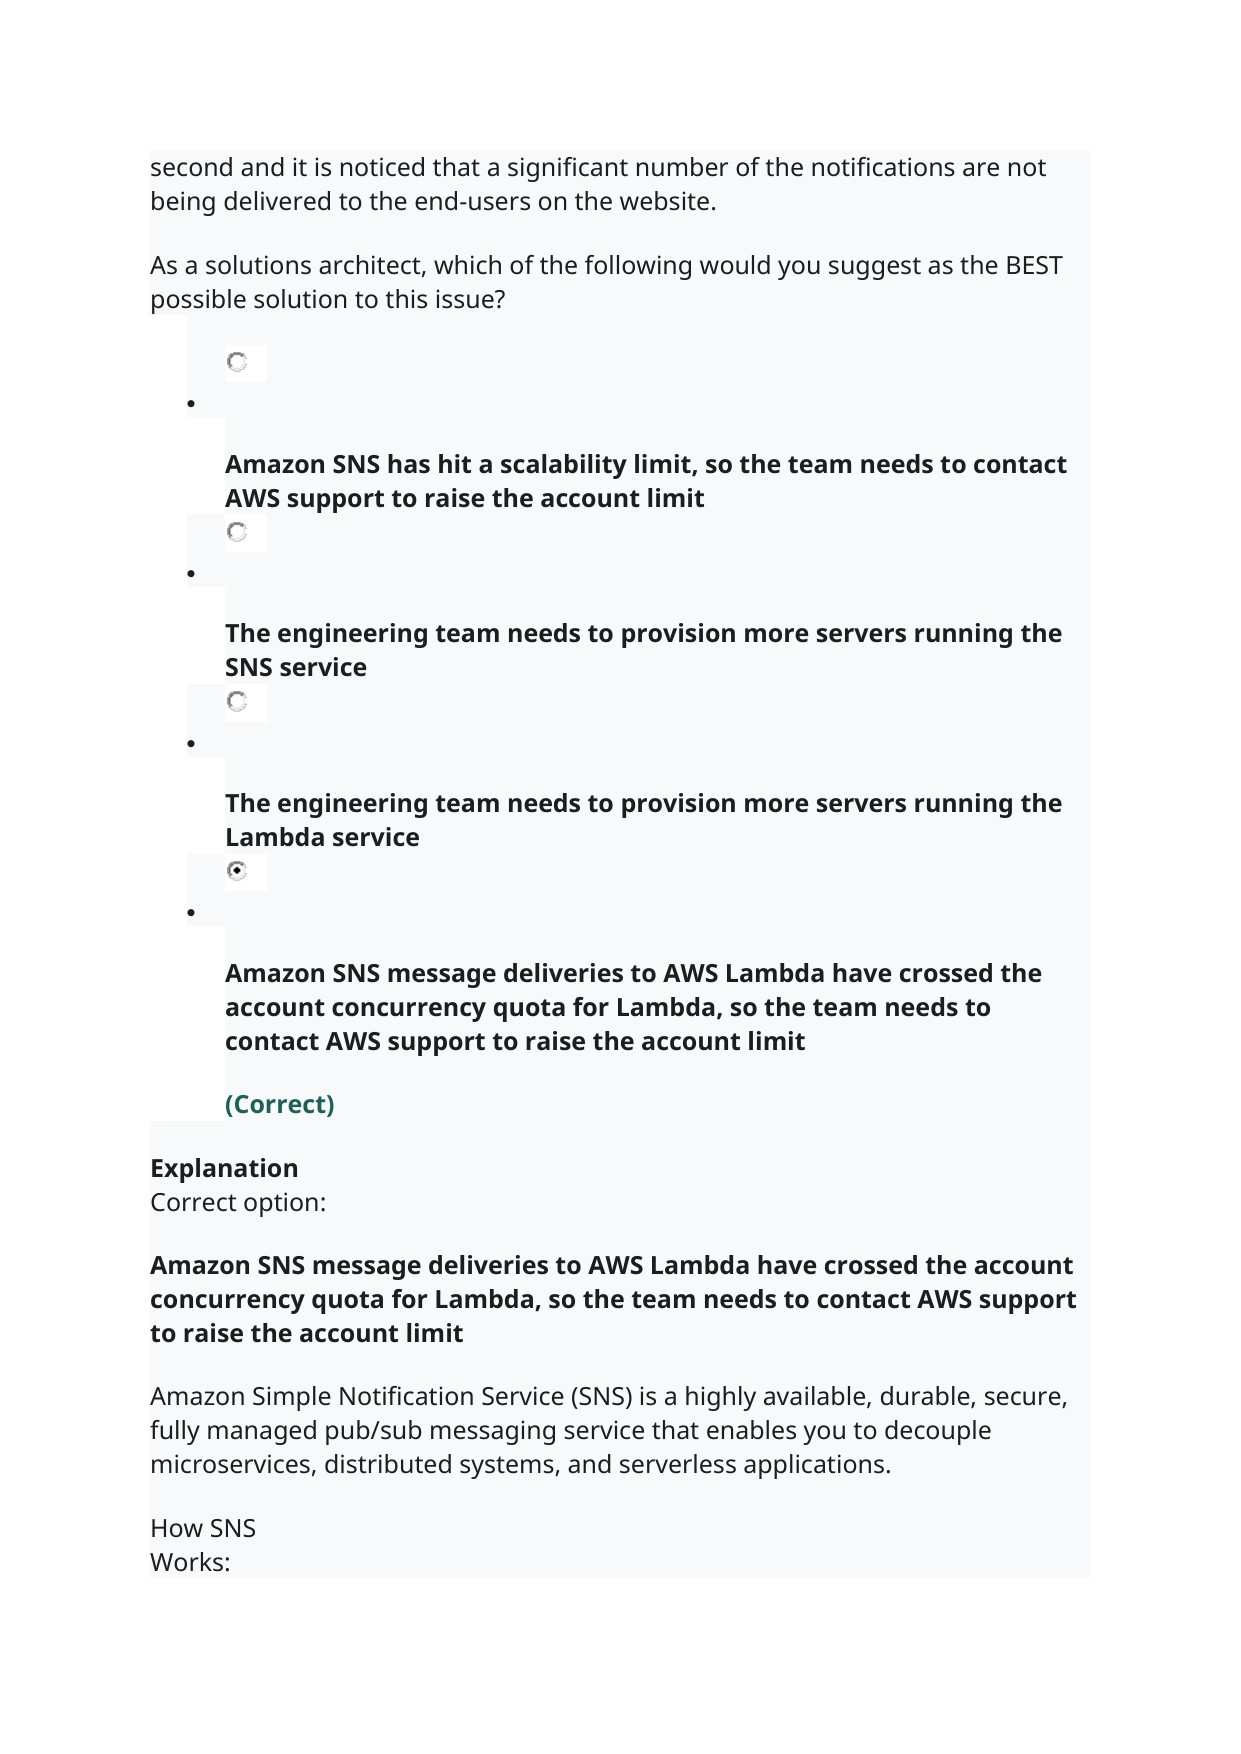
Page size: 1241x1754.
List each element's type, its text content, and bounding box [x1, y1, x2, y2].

text Amazon SNS message deliveries to AWS Lambda have crossed the account concurrency quota for Lambda, so the team needs to contact AWS support to raise the account limit [150, 1247, 1090, 1350]
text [150, 150, 1090, 218]
text (Correct) [225, 1087, 1090, 1121]
text How SNS Works: via - https://aws.amazon.com/sns/ [150, 1510, 1090, 1578]
text Correct option: [150, 1184, 1090, 1218]
text The engineering team needs to provision more servers running the Lambda service [225, 786, 1090, 854]
text As a solutions architect, which of the following would you suggest as the BEST possible solution to this issue? [150, 247, 1090, 315]
text Amazon Simple Notification Service (SNS) is a highly available, durable, secure, fully managed pub/sub messaging service that enables you to decouple microservices, distributed systems, and serverless applications. [150, 1379, 1090, 1481]
text Amazon SNS has hit a scalability limit, so the team needs to contact AWS support to raise the account limit [225, 446, 1090, 514]
text The engineering team needs to provision more servers running the SNS service [225, 616, 1090, 684]
text Explanation [150, 1150, 1090, 1184]
text Amazon SNS message deliveries to AWS Lambda have crossed the account concurrency quota for Lambda, so the team needs to contact AWS support to raise the account limit [225, 956, 1090, 1058]
